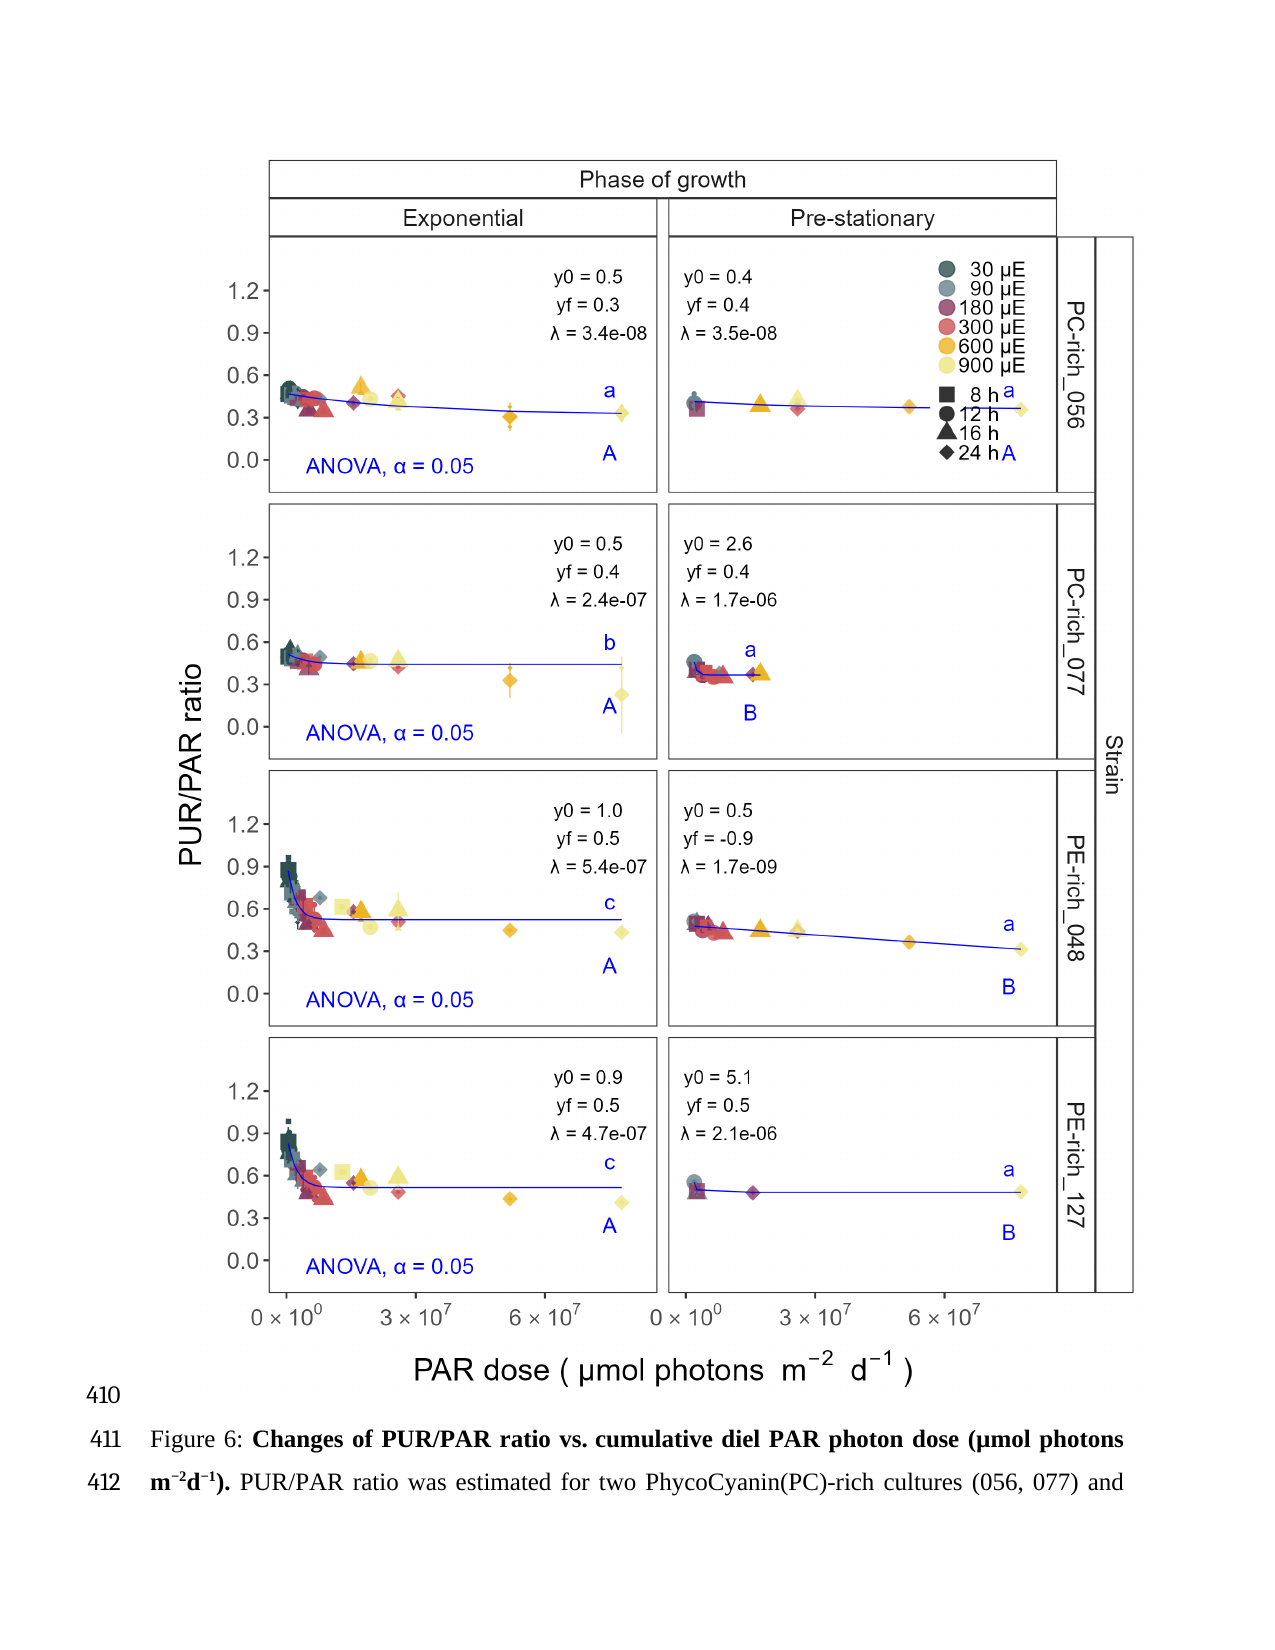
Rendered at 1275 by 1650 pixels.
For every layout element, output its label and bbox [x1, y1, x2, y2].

picture [168, 150, 1144, 1404]
text [150, 1424, 1125, 1496]
